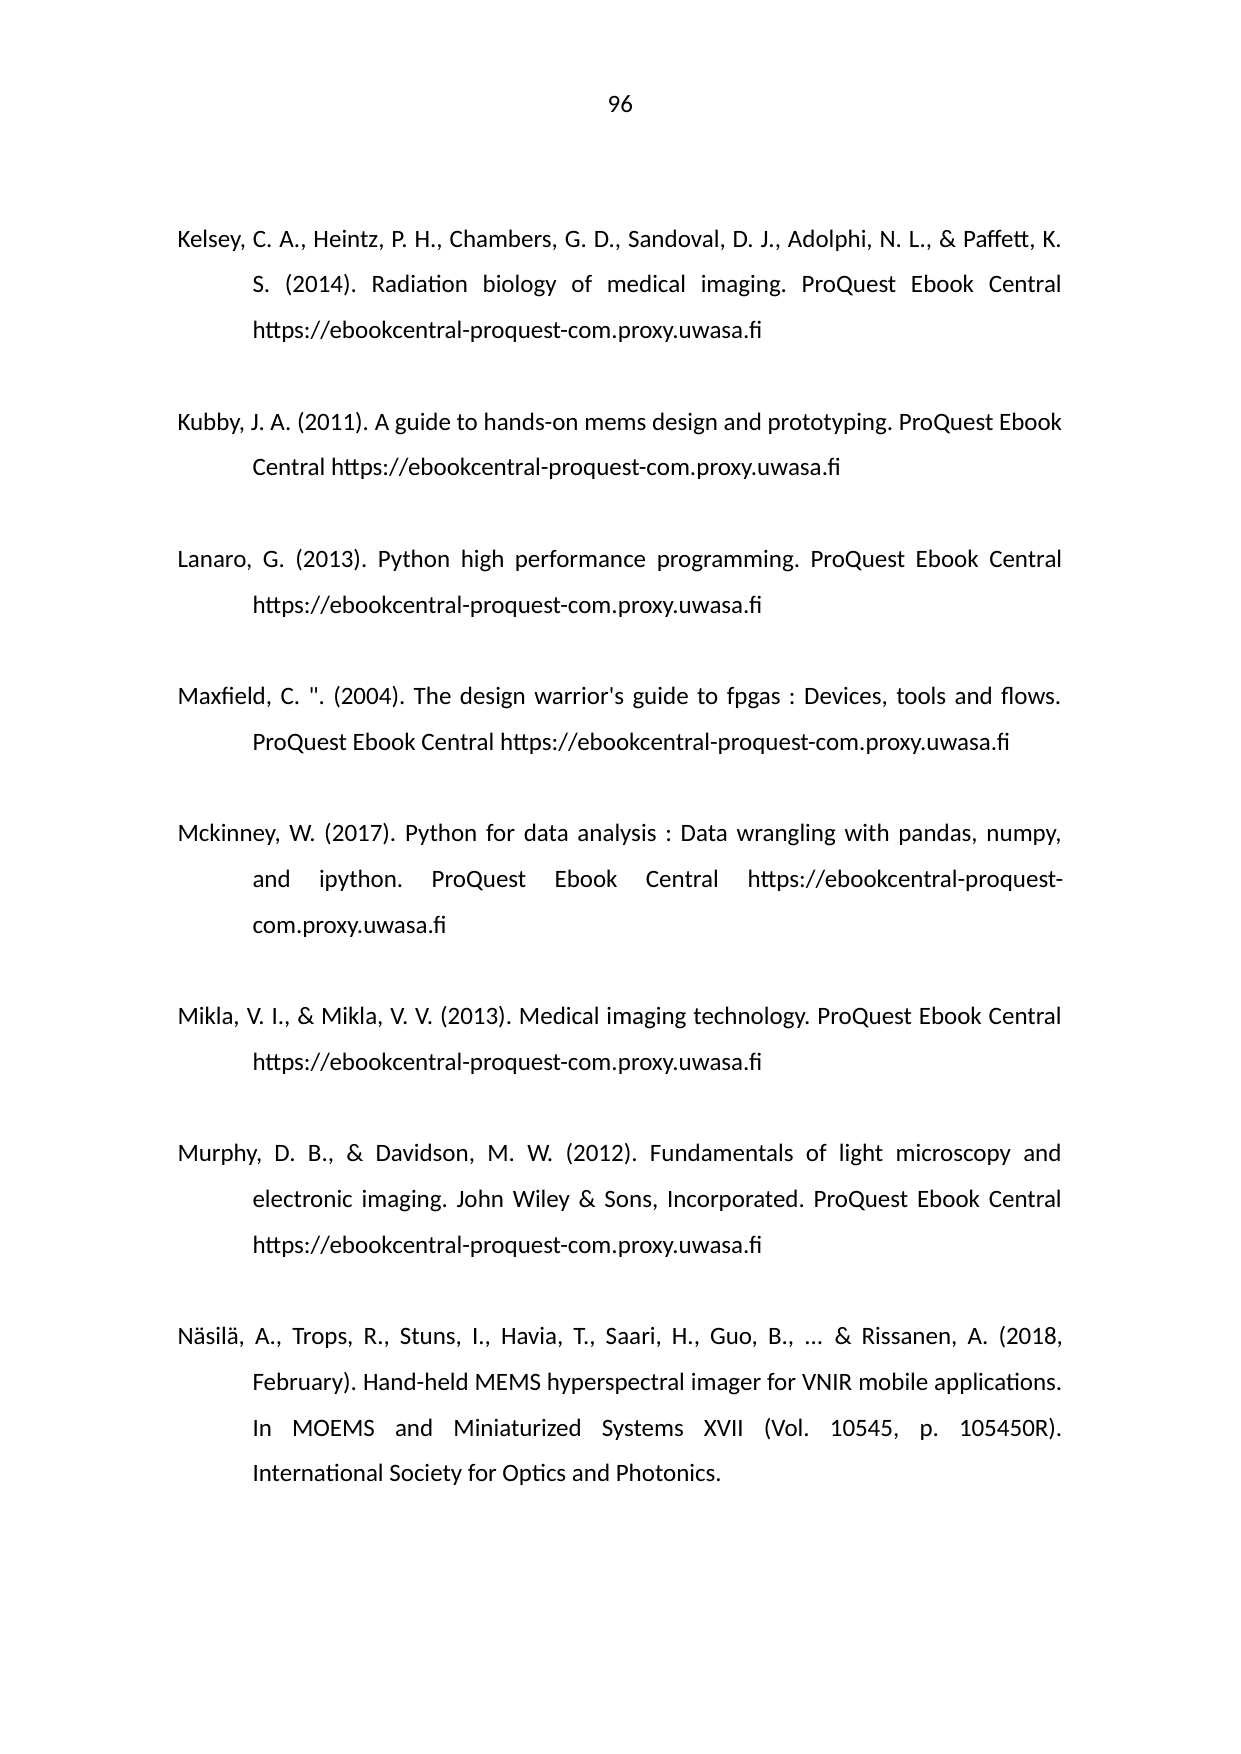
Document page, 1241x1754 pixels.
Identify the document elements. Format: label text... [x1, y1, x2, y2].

text Mikla, V. I., & Mikla, V. V. (2013). Medical imaging technology. ProQuest Ebook Central https://ebookcentral-proquest-com.proxy.uwasa.fi [177, 1000, 1063, 1077]
text Lanaro, G. (2013). Python high performance programming. ProQuest Ebook Central https://ebookcentral-proquest-com.proxy.uwasa.fi [177, 543, 1063, 619]
text Kubby, J. A. (2011). A guide to hands-on mems design and prototyping. ProQuest Ebook Central https://ebookcentral-proquest-com.proxy.uwasa.fi [177, 406, 1063, 482]
text Maxfield, C. ". (2004). The design warrior's guide to fpgas : Devices, tools and flows. ProQuest Ebook Central https://ebookcentral-proquest-com.proxy.uwasa.fi [177, 680, 1063, 756]
text Murphy, D. B., & Davidson, M. W. (2012). Fundamentals of light microscopy and electronic imaging. John Wiley & Sons, Incorporated. ProQuest Ebook Central https://ebookcentral-proquest-com.proxy.uwasa.fi [177, 1137, 1063, 1259]
text Mckinney, W. (2017). Python for data analysis : Data wrangling with pandas, numpy, and ipython. ProQuest Ebook Central https://ebookcentral-proquest-com.proxy.uwasa.fi [177, 817, 1063, 939]
text Näsilä, A., Trops, R., Stuns, I., Havia, T., Saari, H., Guo, B., ... & Rissanen, A. (2018, February). Hand-held MEMS hyperspectral imager for VNIR mobile applications. In MOEMS and Miniaturized Systems XVII (Vol. 10545, p. 105450R). International Society for Optics and Photonics. [177, 1320, 1063, 1488]
text Kelsey, C. A., Heintz, P. H., Chambers, G. D., Sandoval, D. J., Adolphi, N. L., & Paffett, K. S. (2014). Radiation biology of medical imaging. ProQuest Ebook Central https://ebookcentral-proquest-com.proxy.uwasa.fi [177, 223, 1063, 345]
